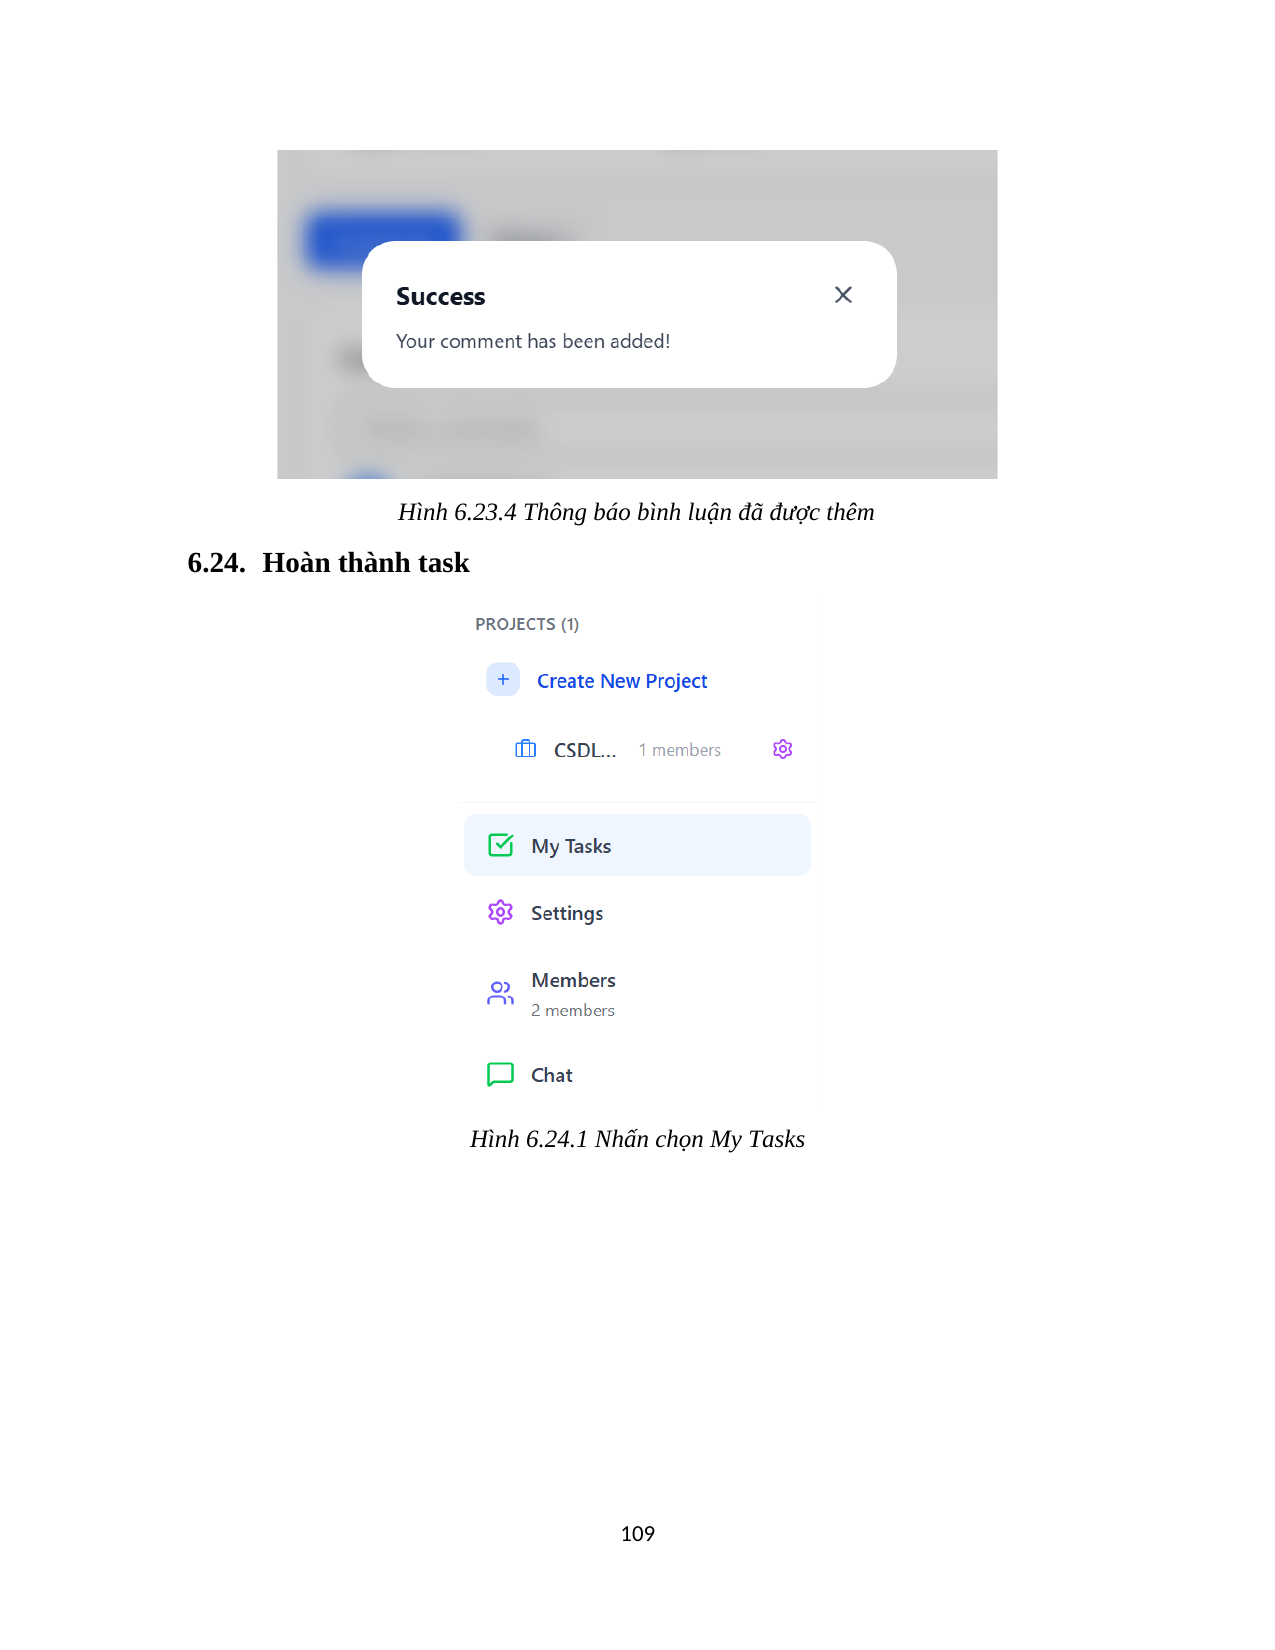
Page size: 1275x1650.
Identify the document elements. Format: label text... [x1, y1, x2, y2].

list Hoàn thành task [187, 545, 1125, 579]
text Hình 6.24.1 Nhấn chọn My Tasks [150, 1124, 1125, 1152]
picture [458, 595, 817, 1105]
picture [277, 150, 998, 479]
text Hình 6.23.4 Thông báo bình luận đã được thêm [150, 497, 1125, 526]
